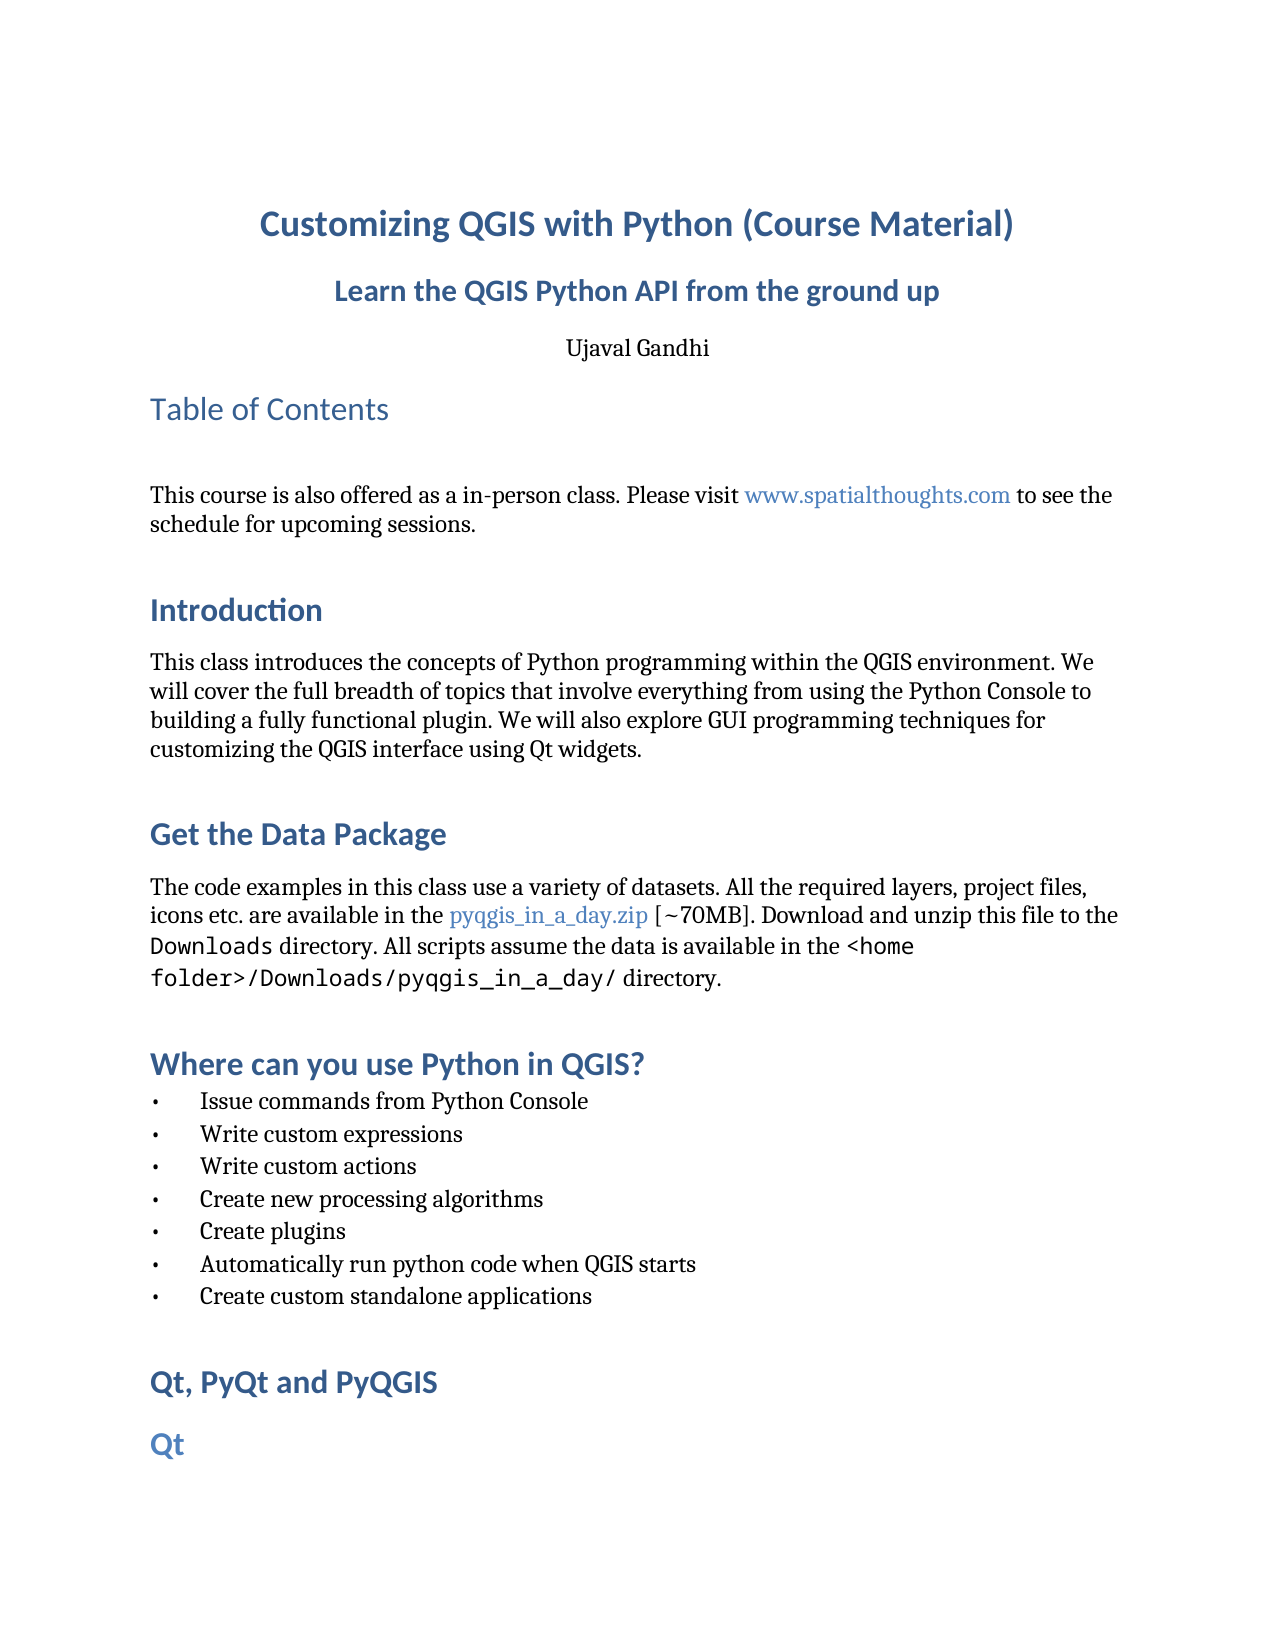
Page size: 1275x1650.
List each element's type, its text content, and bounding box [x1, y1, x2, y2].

text The code examples in this class use a variety of datasets. All the required layers, project files, icons etc. are available in the pyqgis_in_a_day.zip [~70MB]. Download and unzip this file to the Downloads directory. All scripts assume the data is available in the <home folder>/Downloads/pyqgis_in_a_day/ directory. [150, 873, 1125, 993]
subtitle Where can you use Python in QGIS? [150, 1043, 1125, 1083]
list Create custom standalone applications [150, 1282, 1125, 1311]
list Create new processing algorithms [150, 1185, 1125, 1213]
subtitle Qt [150, 1422, 1125, 1463]
list Write custom actions [150, 1152, 1125, 1181]
text Ujaval Gandhi [150, 334, 1125, 363]
text This course is also offered as a in-person class. Please visit www.spatialthoughts.com to see the schedule for upcoming sessions. [150, 481, 1125, 539]
title Customizing QGIS with Python (Course Material) [150, 200, 1125, 246]
subtitle Qt, PyQt and PyQGIS [150, 1361, 1125, 1402]
list Create plugins [150, 1217, 1125, 1246]
subtitle Learn the QGIS Python API from the ground up [150, 271, 1125, 309]
list Write custom expressions [150, 1120, 1125, 1148]
list Automatically run python code when QGIS starts [150, 1250, 1125, 1278]
subtitle Get the Data Package [150, 813, 1125, 854]
list Issue commands from Python Console [150, 1087, 1125, 1116]
text This class introduces the concepts of Python programming within the QGIS environment. We will cover the full breadth of topics that involve everything from using the Python Console to building a fully functional plugin. We will also explore GUI programming techniques for customizing the QGIS interface using Qt widgets. [150, 648, 1125, 763]
subtitle Introduction [150, 589, 1125, 629]
